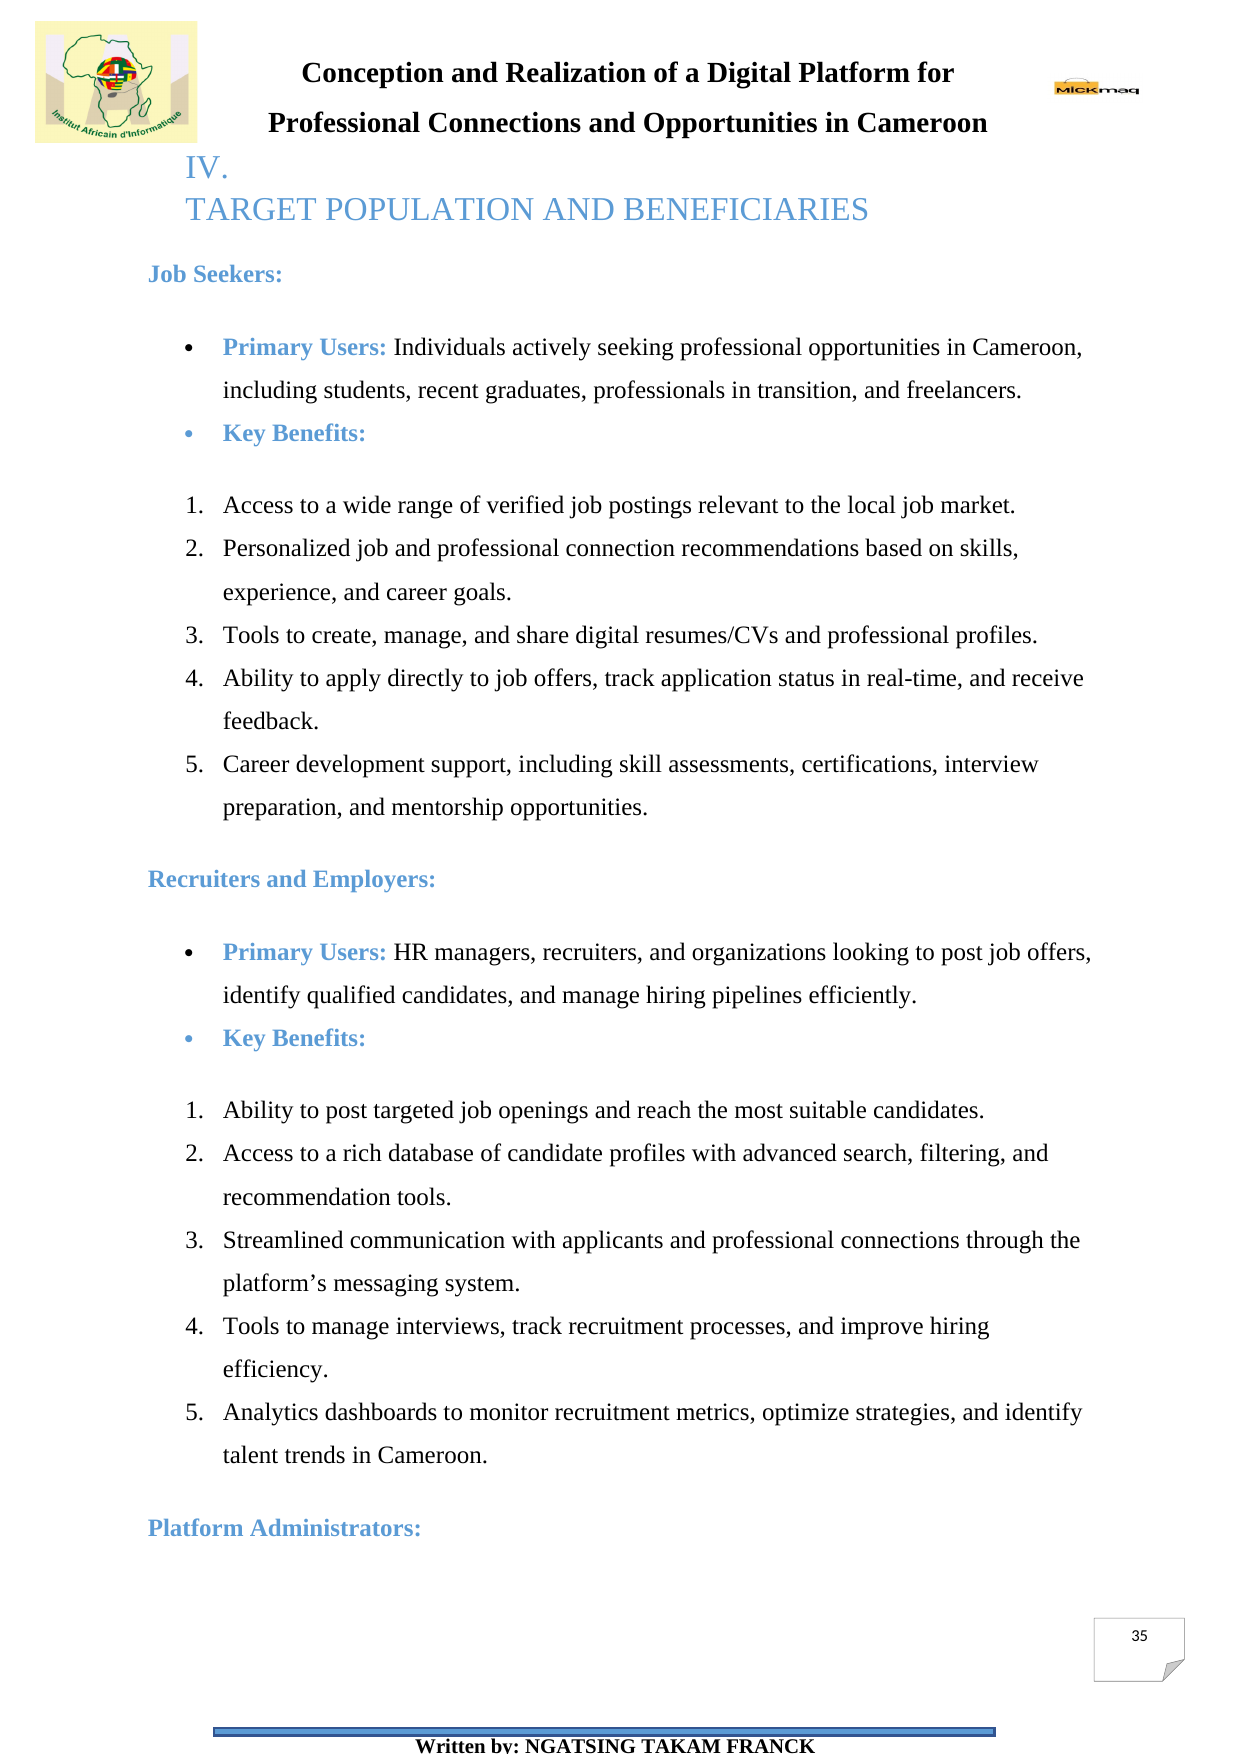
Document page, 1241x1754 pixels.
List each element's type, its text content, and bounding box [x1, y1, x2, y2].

list Key Benefits: [185, 1023, 1093, 1052]
list Tools to manage interviews, track recruitment processes, and improve hiring efficiency. [185, 1311, 1093, 1383]
list Access to a rich database of candidate profiles with advanced search, filtering, and recommendation tools. [185, 1138, 1093, 1210]
list Ability to apply directly to job offers, track application status in real-time, and receive feedback. [185, 663, 1093, 735]
list Primary Users: Individuals actively seeking professional opportunities in Cameroon, including students, recent graduates, professionals in transition, and freelancers. [185, 332, 1093, 404]
text Job Seekers: [148, 259, 1093, 288]
picture [1047, 73, 1143, 103]
list Career development support, including skill assessments, certifications, interview preparation, and mentorship opportunities. [185, 749, 1093, 821]
list Tools to create, manage, and share digital resumes/CVs and professional profiles. [185, 620, 1093, 648]
subtitle TARGET POPULATION AND BENEFICIARIES [185, 148, 1093, 227]
list Analytics dashboards to monitor recruitment metrics, optimize strategies, and identify talent trends in Cameroon. [185, 1397, 1093, 1469]
text Platform Administrators: [148, 1513, 1093, 1541]
list Streamlined communication with applicants and professional connections through the platform’s messaging system. [185, 1225, 1093, 1297]
list Access to a wide range of verified job postings relevant to the local job market. [185, 490, 1093, 519]
list Personalized job and professional connection recommendations based on skills, experience, and career goals. [185, 533, 1093, 605]
list Key Benefits: [185, 418, 1093, 447]
picture [35, 21, 198, 143]
text Recruiters and Employers: [148, 864, 1093, 893]
list Primary Users: HR managers, recruiters, and organizations looking to post job offers, identify qualified candidates, and manage hiring pipelines efficiently. [185, 937, 1093, 1009]
list Ability to post targeted job openings and reach the most suitable candidates. [185, 1095, 1093, 1124]
